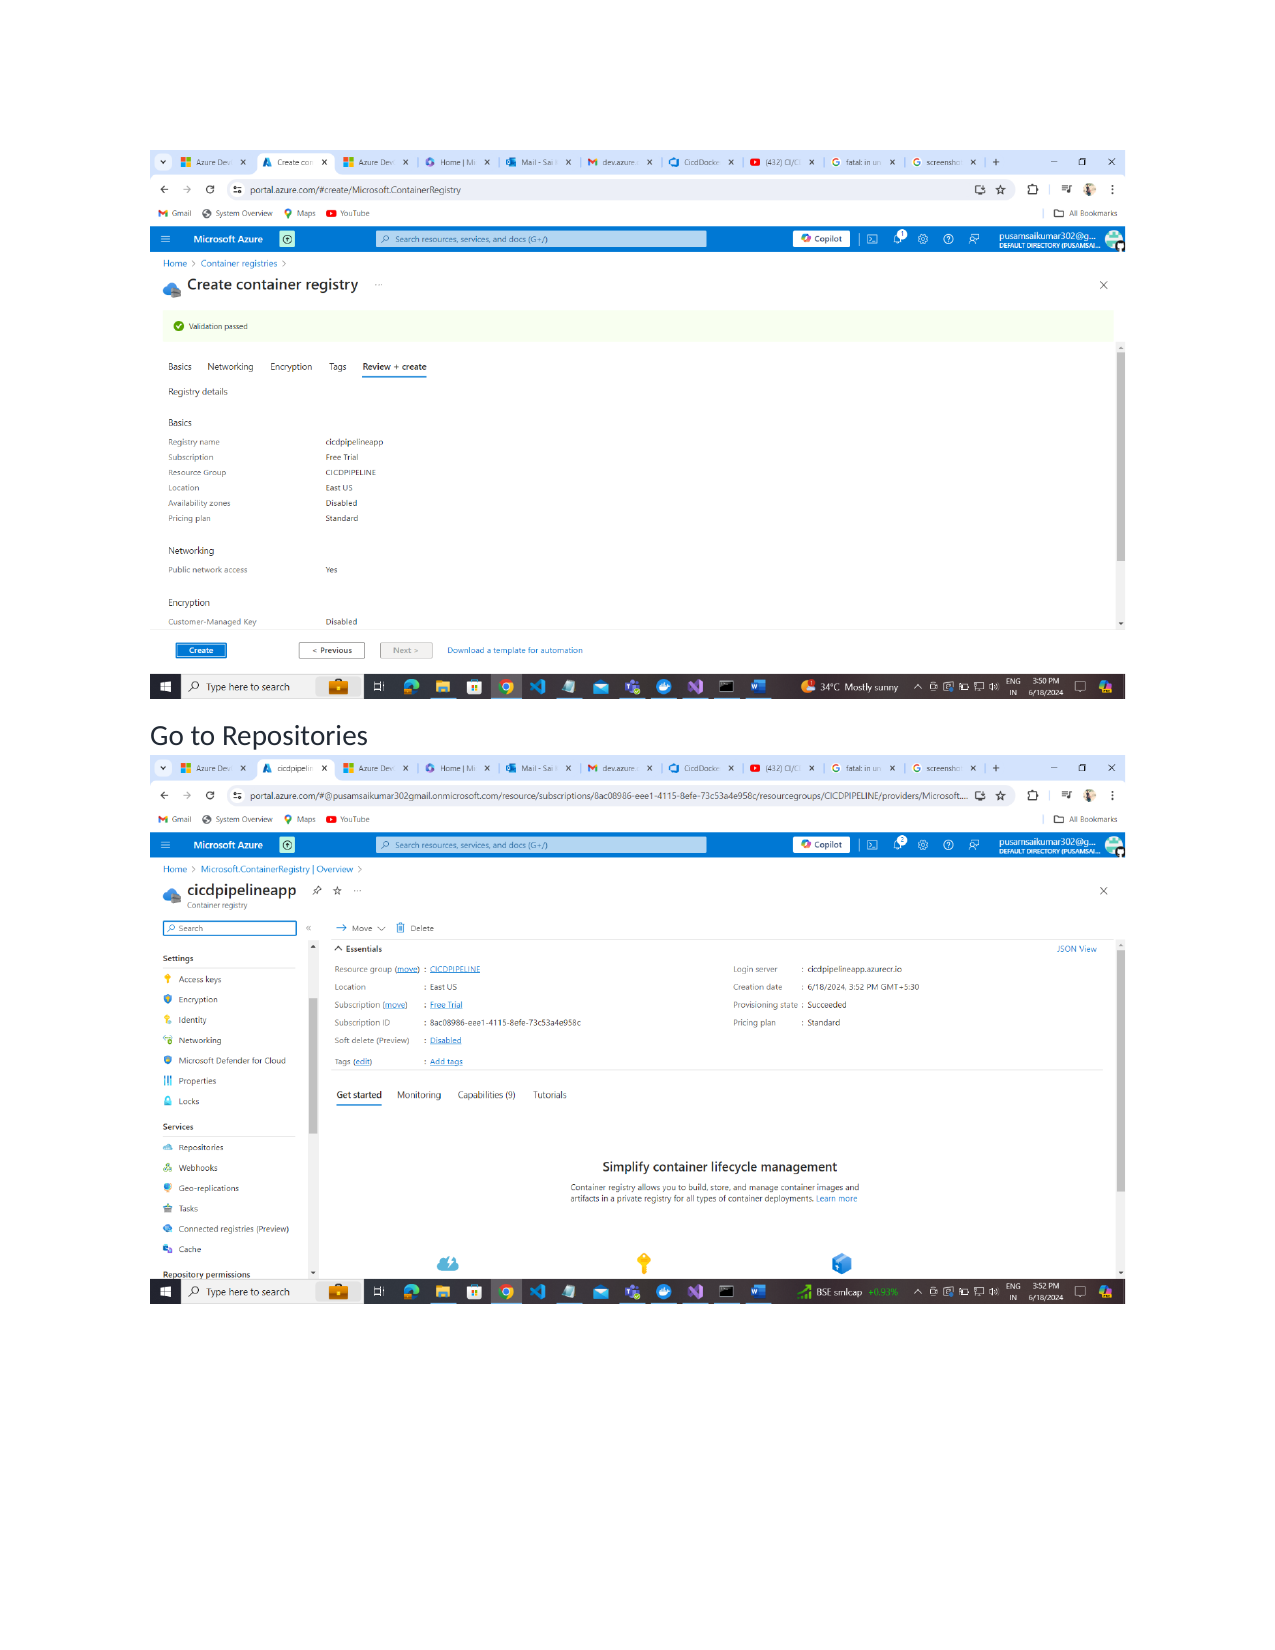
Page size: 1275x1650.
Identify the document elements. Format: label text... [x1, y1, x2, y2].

picture [150, 755, 1125, 1304]
picture [150, 150, 1125, 699]
text Go to Repositories [150, 717, 1125, 755]
